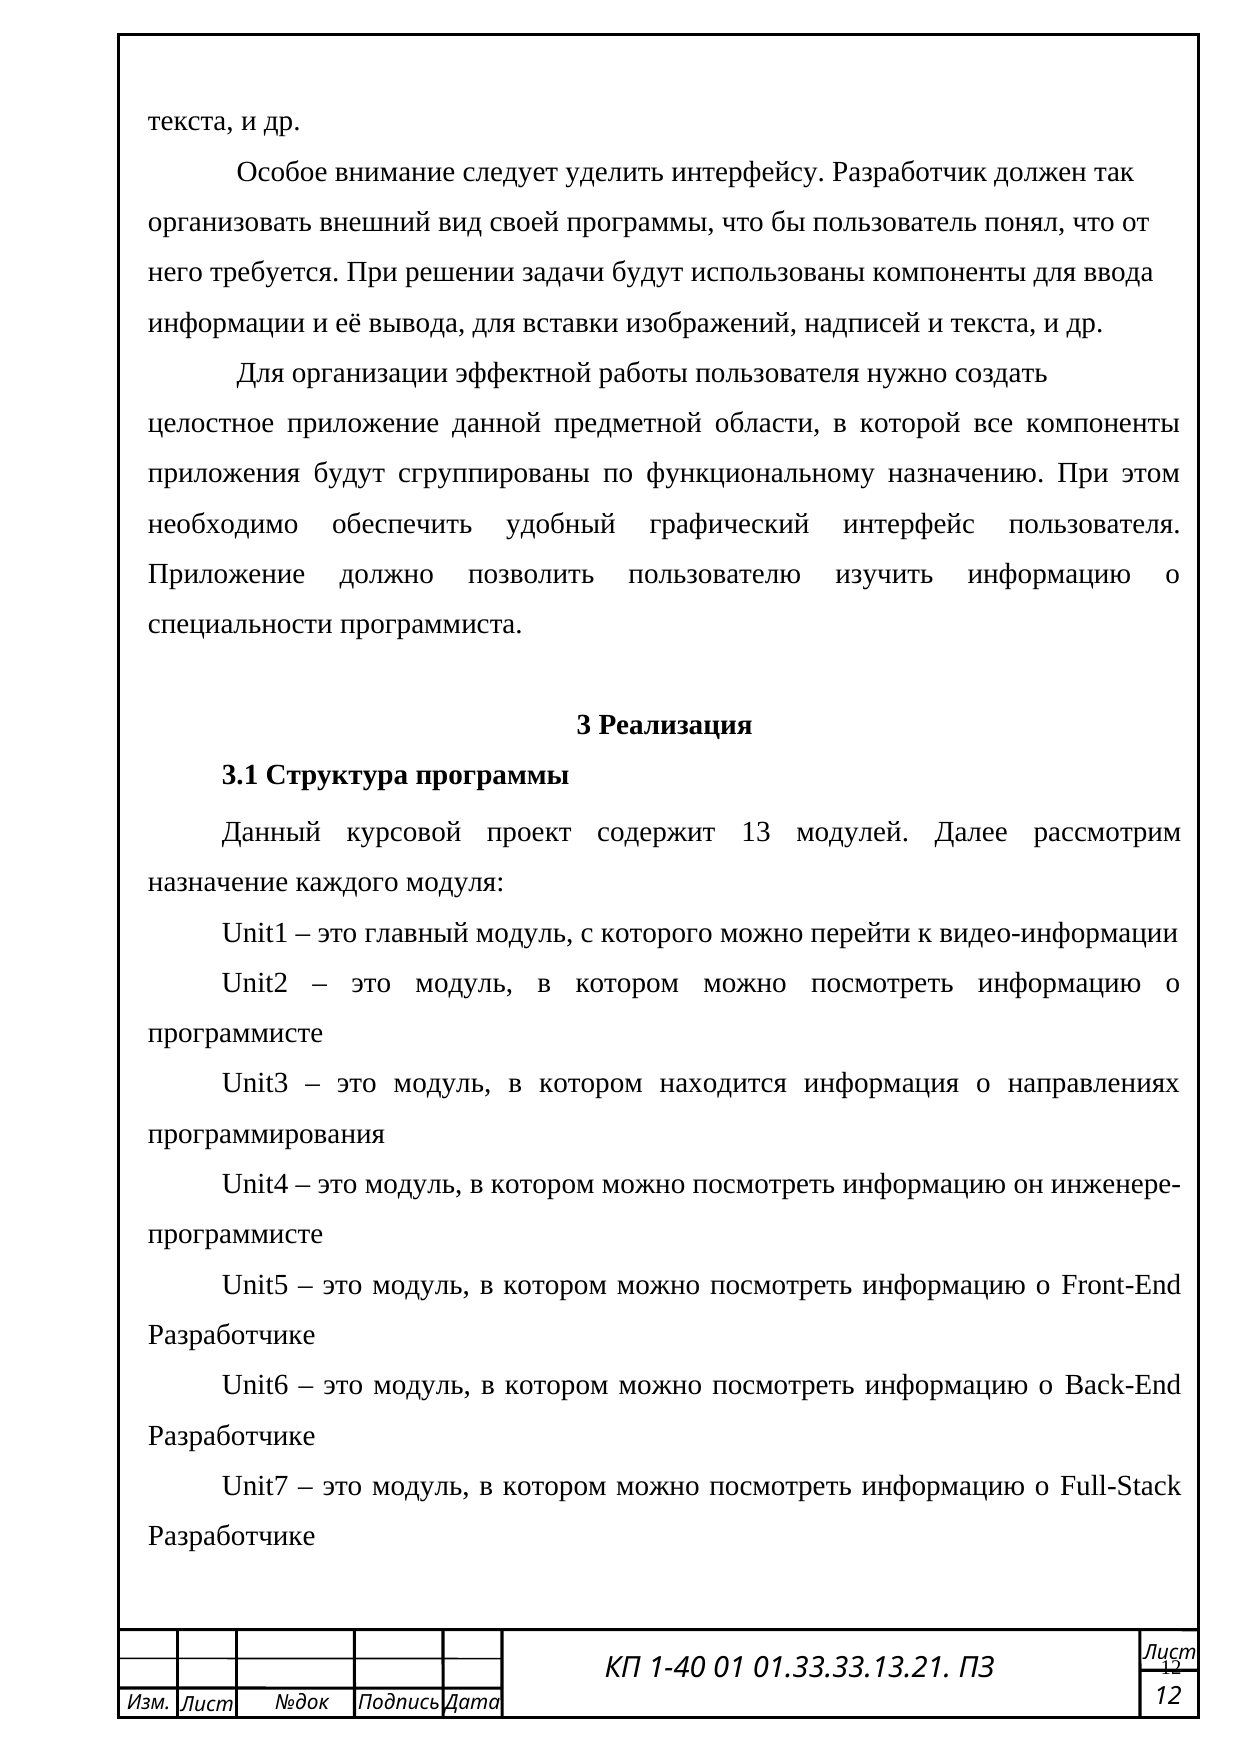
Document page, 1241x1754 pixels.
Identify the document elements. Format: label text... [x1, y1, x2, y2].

text Unit3 – это модуль, в котором находится информация о направлениях программирования [148, 1066, 1181, 1149]
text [148, 103, 1181, 137]
text 3 Реализация [148, 707, 1181, 741]
text Unit7 – это модуль, в котором можно посмотреть информацию о Full-Stack Разработчике [148, 1468, 1181, 1552]
text 3.1 Структура программы [148, 757, 1181, 791]
text Для организации эффектной работы пользователя нужно создать [148, 355, 1181, 388]
text Unit2 – это модуль, в котором можно посмотреть информацию о программисте [148, 965, 1181, 1049]
text Особое внимание следует уделить интерфейсу. Разработчик должен так организовать внешний вид своей программы, что бы пользователь понял, что от него требуется. При решении задачи будут использованы компоненты для ввода информации и её вывода, для вставки изображений, надписей и текста, и др. [148, 154, 1181, 338]
text целостное приложение данной предметной области, в которой все компоненты приложения будут сгруппированы по функциональному назначению. При этом необходимо обеспечить удобный графический интерфейс пользователя. Приложение должно позволить пользователю изучить информацию о специальности программиста. [148, 405, 1181, 640]
text Unit5 – это модуль, в котором можно посмотреть информацию о Front-End Разработчике [148, 1267, 1181, 1351]
text Unit6 – это модуль, в котором можно посмотреть информацию о Back-End Разработчике [148, 1367, 1181, 1451]
text Данный курсовой проект содержит 13 модулей. Далее рассмотрим назначение каждого модуля: [148, 814, 1181, 898]
text Unit4 – это модуль, в котором можно посмотреть информацию он инженере-программисте [148, 1166, 1181, 1250]
text Unit1 – это главный модуль, с которого можно перейти к видео-информации [148, 915, 1181, 948]
